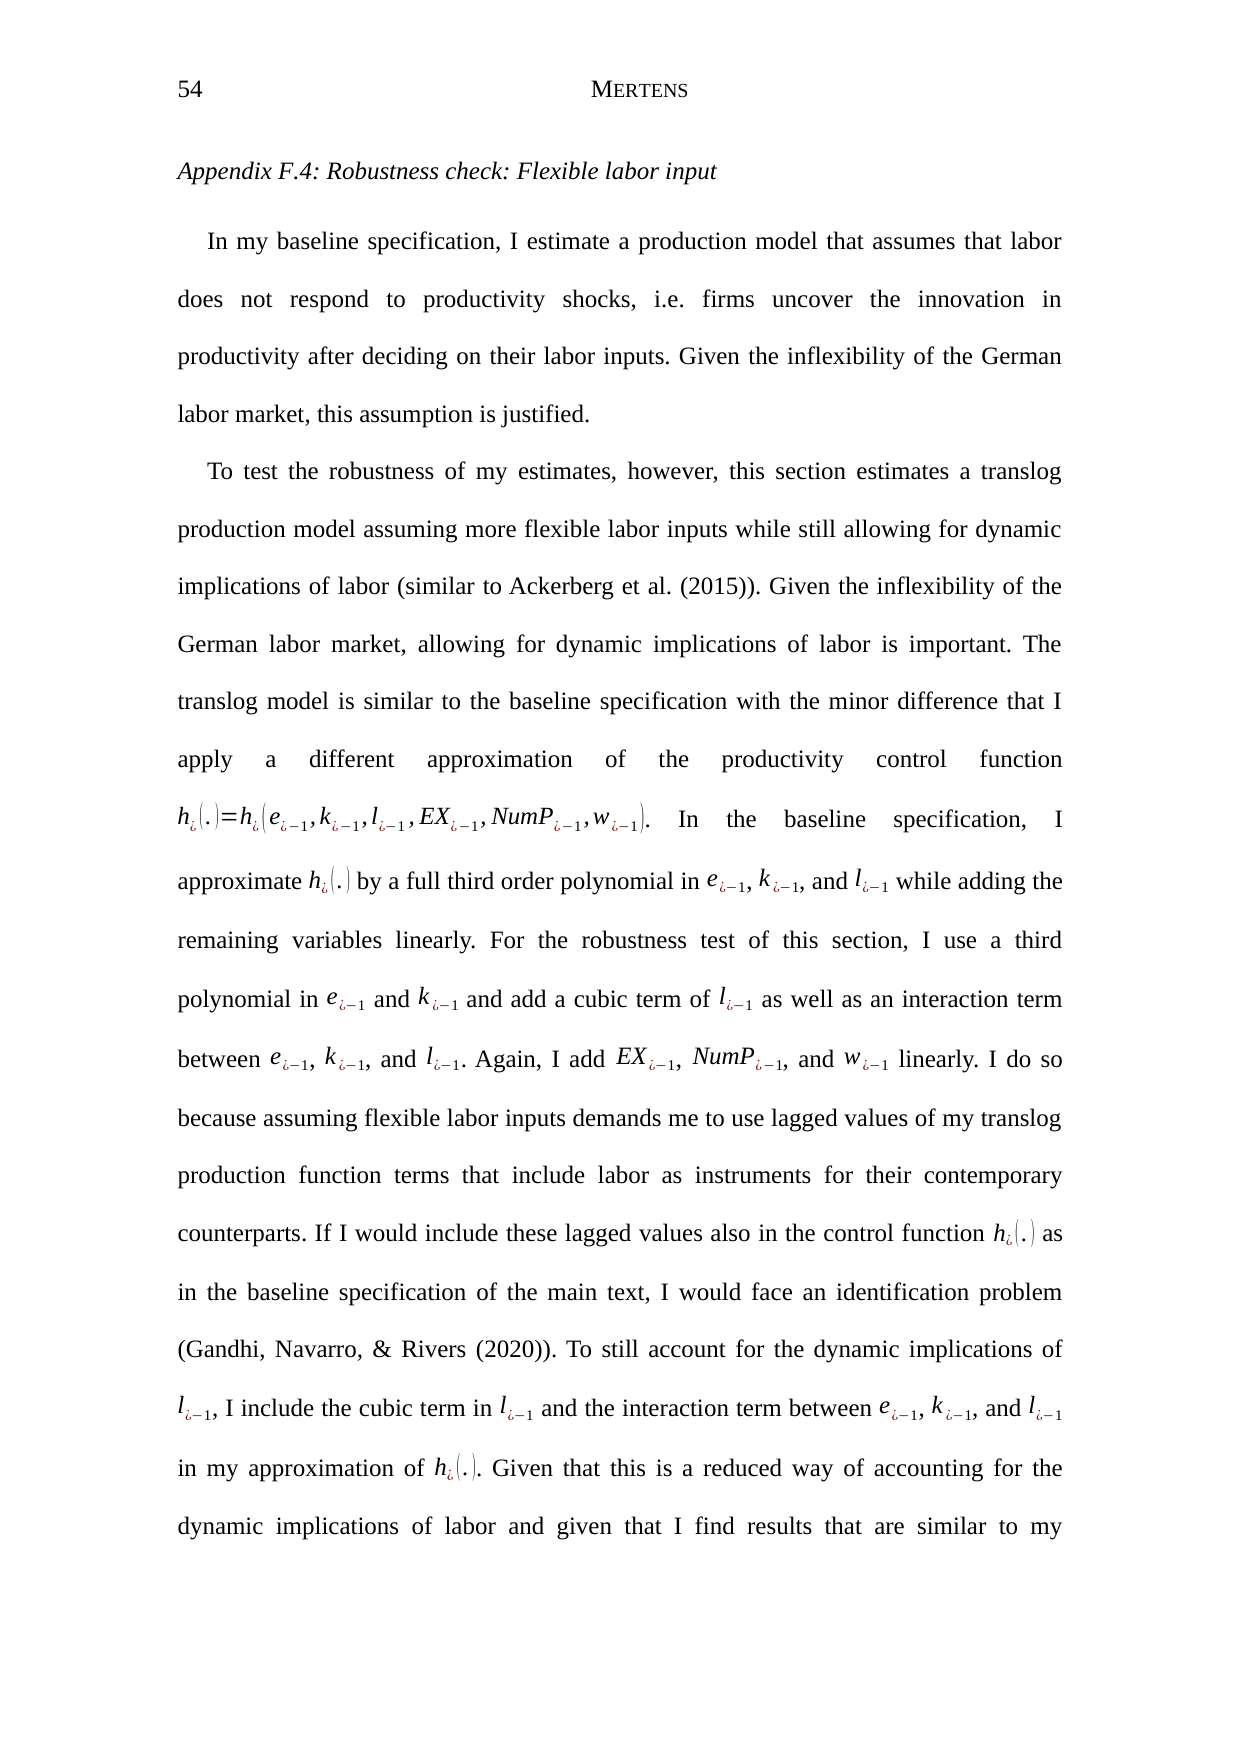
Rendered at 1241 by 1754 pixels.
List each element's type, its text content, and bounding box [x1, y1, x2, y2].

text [177, 456, 1063, 1540]
text In my baseline specification, I estimate a production model that assumes that labor does not respond to productivity shocks, i.e. firms uncover the innovation in productivity after deciding on their labor inputs. Given the inflexibility of the German labor market, this assumption is justified. [177, 226, 1063, 428]
subtitle Appendix F.4: Robustness check: Flexible labor input [177, 156, 1063, 185]
